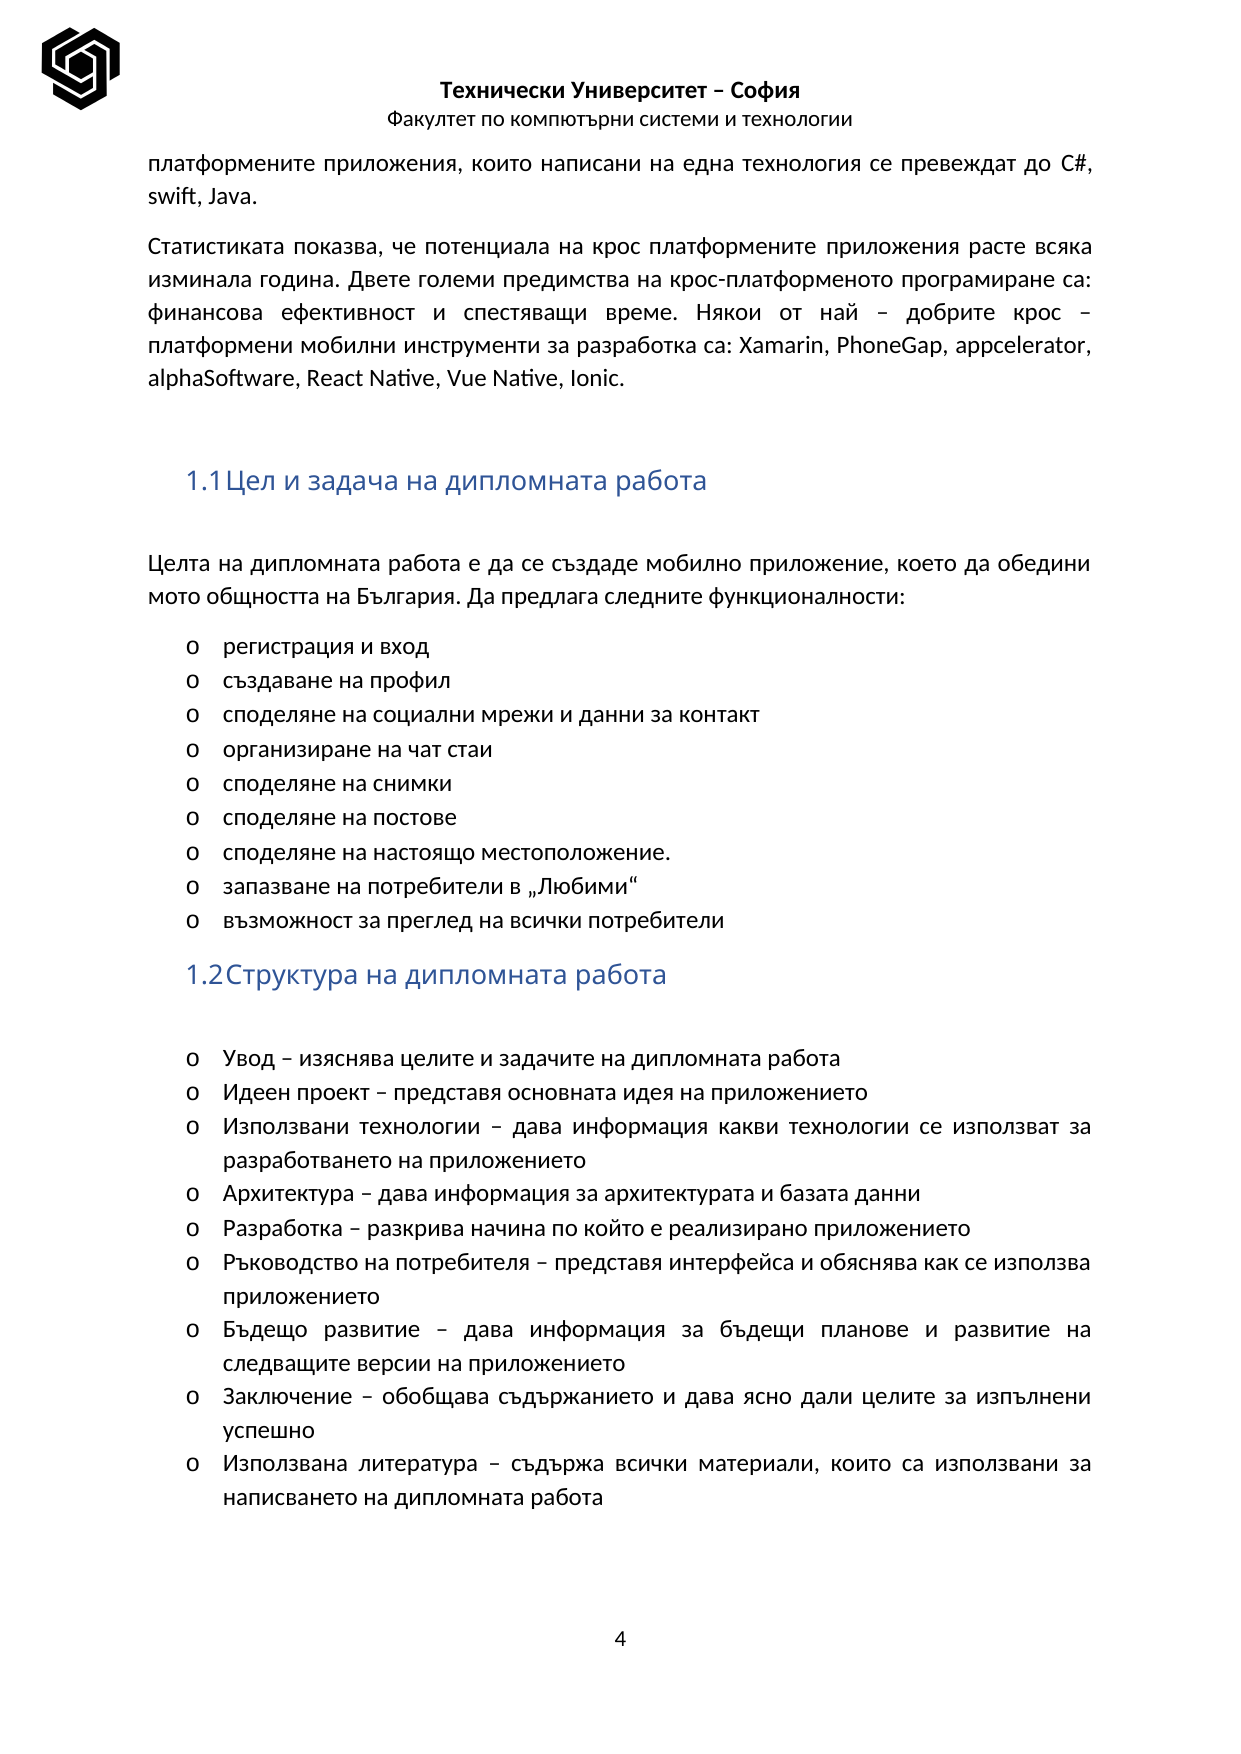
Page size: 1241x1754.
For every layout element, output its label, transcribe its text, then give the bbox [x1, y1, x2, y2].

list споделяне на настоящо местоположение. [185, 836, 1093, 867]
subtitle Структура на дипломната работа [185, 955, 1093, 992]
list Бъдещо развитие – дава информация за бъдещи планове и развитие на следващите версии на приложението [185, 1313, 1093, 1378]
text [148, 148, 1093, 211]
list споделяне на социални мрежи и данни за контакт [185, 699, 1093, 730]
list споделяне на постове [185, 801, 1093, 833]
list Използвани технологии – дава информация какви технологии се използват за разработването на приложението [185, 1110, 1093, 1175]
list Разработка – разкрива начина по който е реализирано приложението [185, 1212, 1093, 1243]
list Ръководство на потребителя – представя интерфейса и обяснява как се използва приложението [185, 1246, 1093, 1311]
list Заключение – обобщава съдържанието и дава ясно дали целите за изпълнени успешно [185, 1380, 1093, 1445]
picture [38, 24, 123, 113]
list Увод – изяснява целите и задачите на дипломната работа [185, 1042, 1093, 1074]
subtitle Цел и задача на дипломната работа [185, 461, 1093, 498]
list запазване на потребители в „Любими“ [185, 870, 1093, 902]
list възможност за преглед на всички потребители [185, 904, 1093, 936]
text Статистиката показва, че потенциала на крос платформените приложения расте всяка изминала година. Двете големи предимства на крос-платформеното програмиране са: финансова ефективност и спестяващи време. Някои от най – добрите крос – платформени мобилни инструменти за разработка са: Xamarin, PhoneGap, appcelerator, alphaSoftware, React Native, Vue Native, Ionic. [148, 230, 1093, 392]
list споделяне на снимки [185, 767, 1093, 799]
list Използвана литература – съдържа всички материали, които са използвани за написването на дипломната работа [185, 1447, 1093, 1512]
text Целта на дипломната работа е да се създаде мобилно приложение, което да обедини мото общността на България. Да предлага следните функционалности: [148, 548, 1093, 611]
list създаване на профил [185, 664, 1093, 696]
list Архитектура – дава информация за архитектурата и базата данни [185, 1177, 1093, 1209]
list Идеен проект – представя основната идея на приложението [185, 1076, 1093, 1108]
list регистрация и вход [185, 630, 1093, 662]
list организиране на чат стаи [185, 733, 1093, 765]
